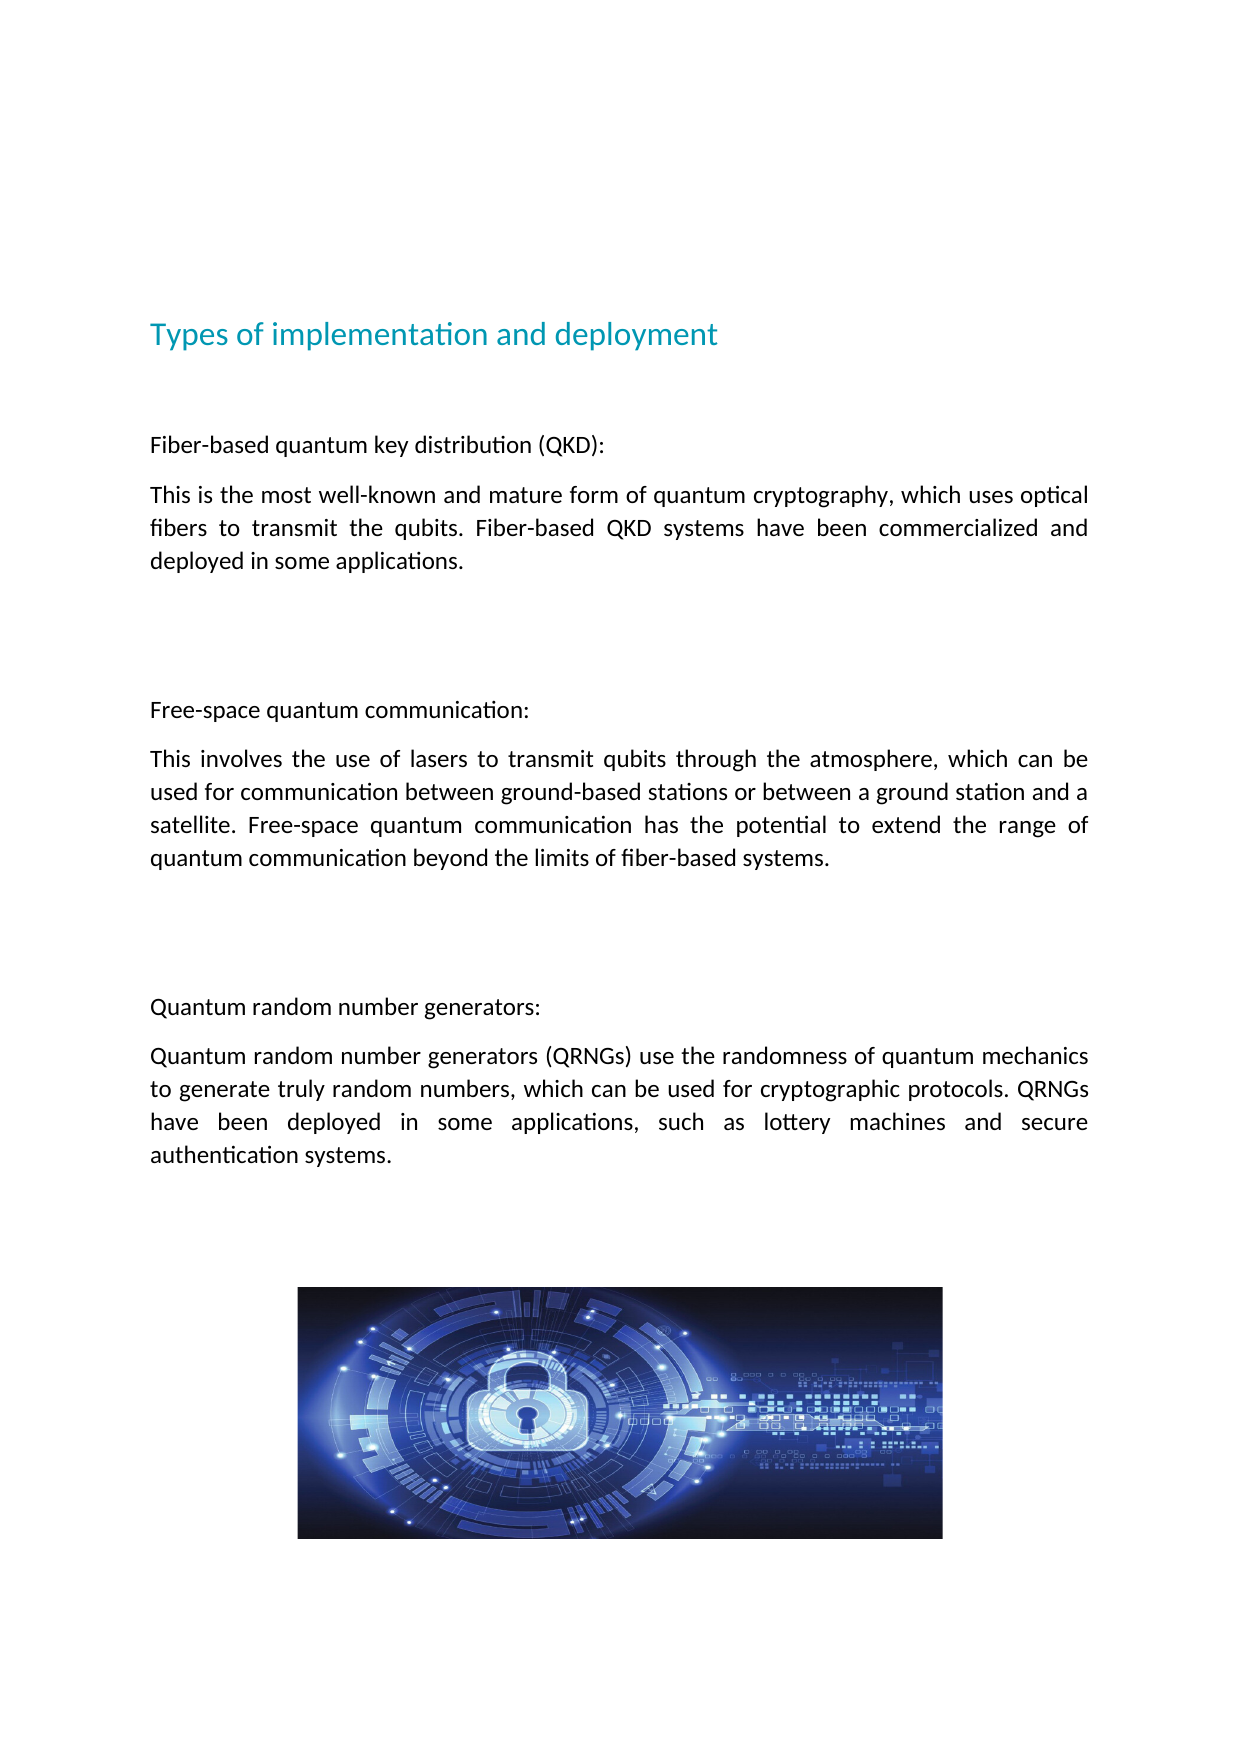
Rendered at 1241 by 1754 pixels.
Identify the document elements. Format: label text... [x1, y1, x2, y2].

text This involves the use of lasers to transmit qubits through the atmosphere, which can be used for communication between ground-based stations or between a ground station and a satellite. Free-space quantum communication has the potential to extend the range of quantum communication beyond the limits of fiber-based systems. [150, 743, 1090, 873]
text Quantum random number generators: [150, 991, 1090, 1021]
text Free-space quantum communication: [150, 694, 1090, 724]
text Quantum random number generators (QRNGs) use the randomness of quantum mechanics to generate truly random numbers, which can be used for cryptographic protocols. QRNGs have been deployed in some applications, such as lottery machines and secure authentication systems. [150, 1040, 1090, 1170]
text This is the most well-known and mature form of quantum cryptography, which uses optical fibers to transmit the qubits. Fiber-based QKD systems have been commercialized and deployed in some applications. [150, 479, 1090, 576]
text Types of implementation and deployment [150, 312, 1090, 353]
text Fiber-based quantum key distribution (QKD): [150, 429, 1090, 460]
